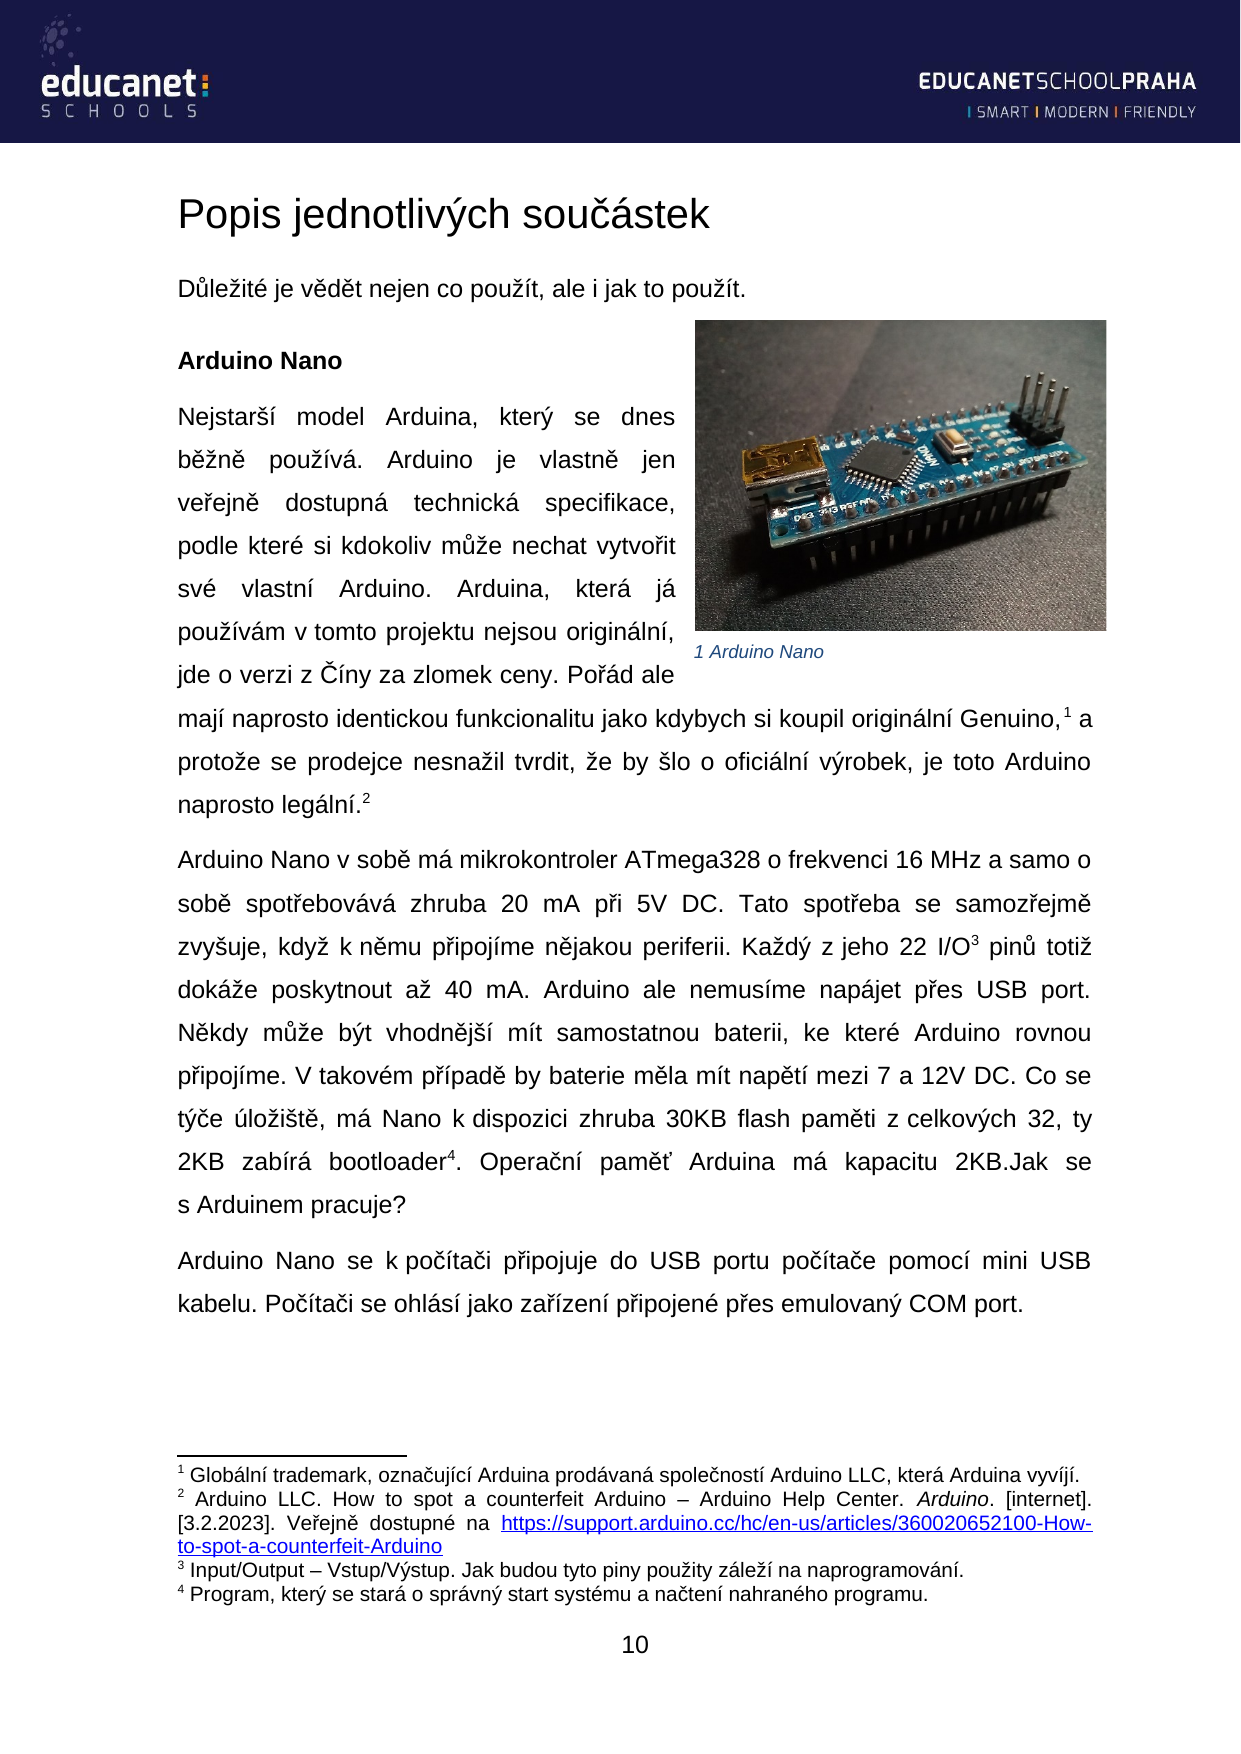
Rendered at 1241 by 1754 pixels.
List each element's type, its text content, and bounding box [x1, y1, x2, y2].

subtitle Arduino Nano [177, 346, 1092, 375]
subtitle Popis jednotlivých součástek [177, 189, 1092, 237]
text COM porty byly sériové porty, které se dříve používaly k připojení tiskáren, obrazovek a dalších periferií v dobách před USB. [177, 1299, 1092, 1371]
text Nejstarší model Arduina, který se dnes běžně používá. Arduino je vlastně jen veřejně dostupná technická specifikace, podle které si kdokoliv může nechat vytvořit své vlastní Arduino. Arduina, která já používám v tomto projektu nejsou originální, jde o verzi z Číny za zlomek ceny. Pořád ale mají naprosto identickou funkcionalitu jako kdybych si koupil originální Genuino, a protože se prodejce nesnažil tvrdit, že by šlo o oficiální výrobek, je toto Arduino naprosto legální. [177, 402, 1092, 689]
text Arduino Nano v sobě má mikrokontroler ATmega328 o frekvenci 16 MHz a samo o sobě spotřebovává zhruba 20 mA při 5V DC. Tato spotřeba se samozřejmě zvyšuje, když k němu připojíme nějakou periferii. Každý z jeho 22 I/O pinů totiž dokáže poskytnout až 40 mA. Arduino ale nemusíme napájet přes USB port. Někdy může být vhodnější mít samostatnou baterii, ke které Arduino rovnou připojíme. V takovém případě by baterie měla mít napětí mezi 7 a 12V DC. Co se týče úložiště, má Nano k dispozici zhruba 30KB flash paměti z celkových 32, ty 2KB zabírá bootloader. Operační paměť Arduina má kapacitu 2KB.Jak se s Arduinem pracuje? [177, 716, 1092, 1090]
picture [744, 1339, 1095, 1602]
text Důležité je vědět nejen co použít, ale i jak to použít. [177, 274, 1092, 302]
picture [0, 0, 1241, 143]
text Arduino Nano se k počítači připojuje do USB portu počítače pomocí mini USB kabelu. Počítači se ohlásí jako zařízení připojené přes emulovaný COM port. [177, 1117, 1092, 1188]
subtitle Co je COM port? [177, 1236, 1092, 1270]
